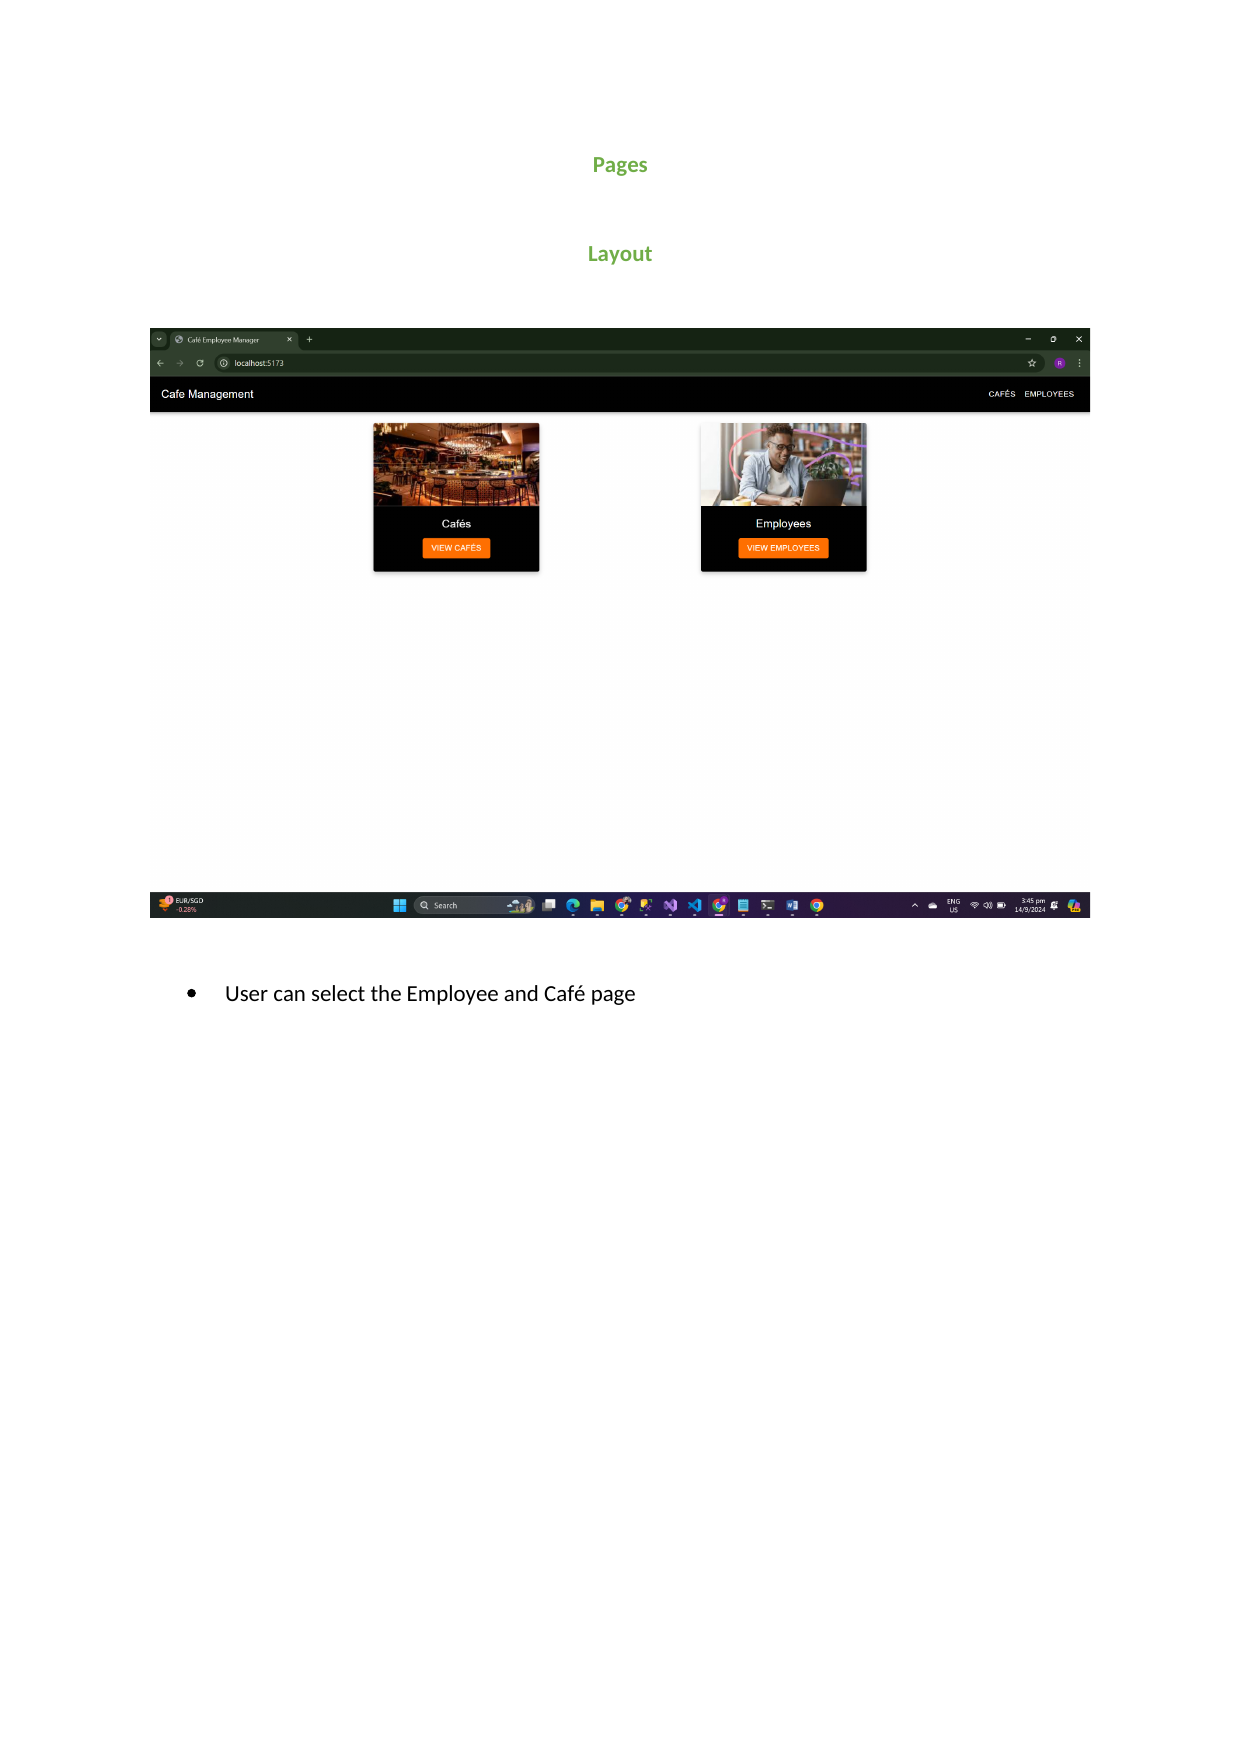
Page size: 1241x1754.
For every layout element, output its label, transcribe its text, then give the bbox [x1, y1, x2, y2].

text Pages [150, 150, 1090, 178]
list User can select the Employee and Café page [187, 979, 1090, 1007]
picture [150, 328, 1091, 918]
text Layout [150, 239, 1090, 267]
